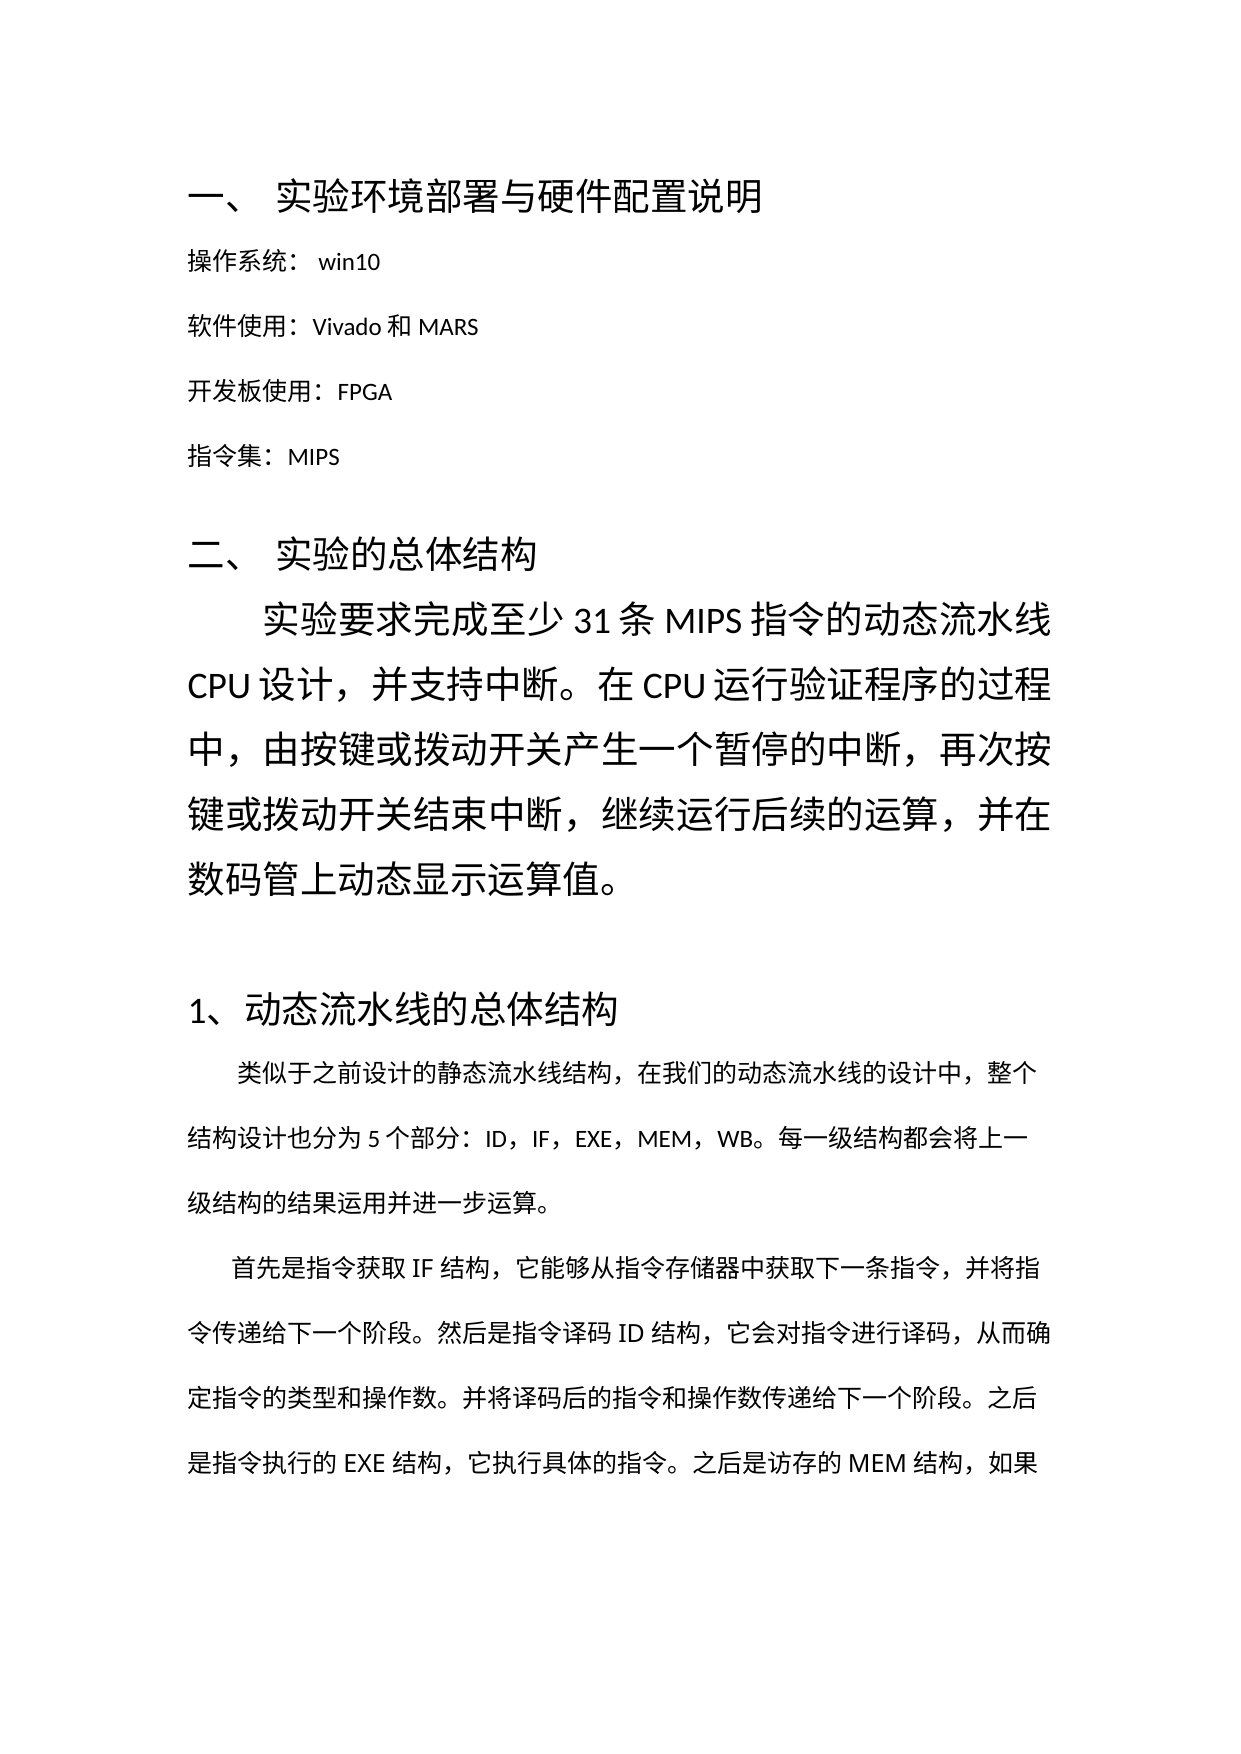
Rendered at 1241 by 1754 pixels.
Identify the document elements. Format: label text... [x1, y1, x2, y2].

list 操作系统： win10 [187, 227, 1053, 292]
text 类似于之前设计的静态流水线结构，在我们的动态流水线的设计中，整个结构设计也分为5个部分：ID，IF，EXE，MEM，WB。每一级结构都会将上一级结构的结果运用并进一步运算。 [187, 1039, 1053, 1234]
list 指令集：MIPS [187, 422, 1053, 487]
list 开发板使用：FPGA [187, 357, 1053, 422]
list 1、动态流水线的总体结构 [187, 974, 1053, 1039]
list 实验的总体结构 [187, 519, 1053, 584]
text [187, 1234, 1053, 1494]
list 软件使用：Vivado 和 MARS [187, 292, 1053, 357]
list 实验环境部署与硬件配置说明 [187, 162, 1053, 227]
text 实验要求完成至少31条MIPS指令的动态流水线CPU设计，并支持中断。在CPU运行验证程序的过程中，由按键或拨动开关产生一个暂停的中断，再次按键或拨动开关结束中断，继续运行后续的运算，并在数码管上动态显示运算值。 [187, 584, 1053, 909]
